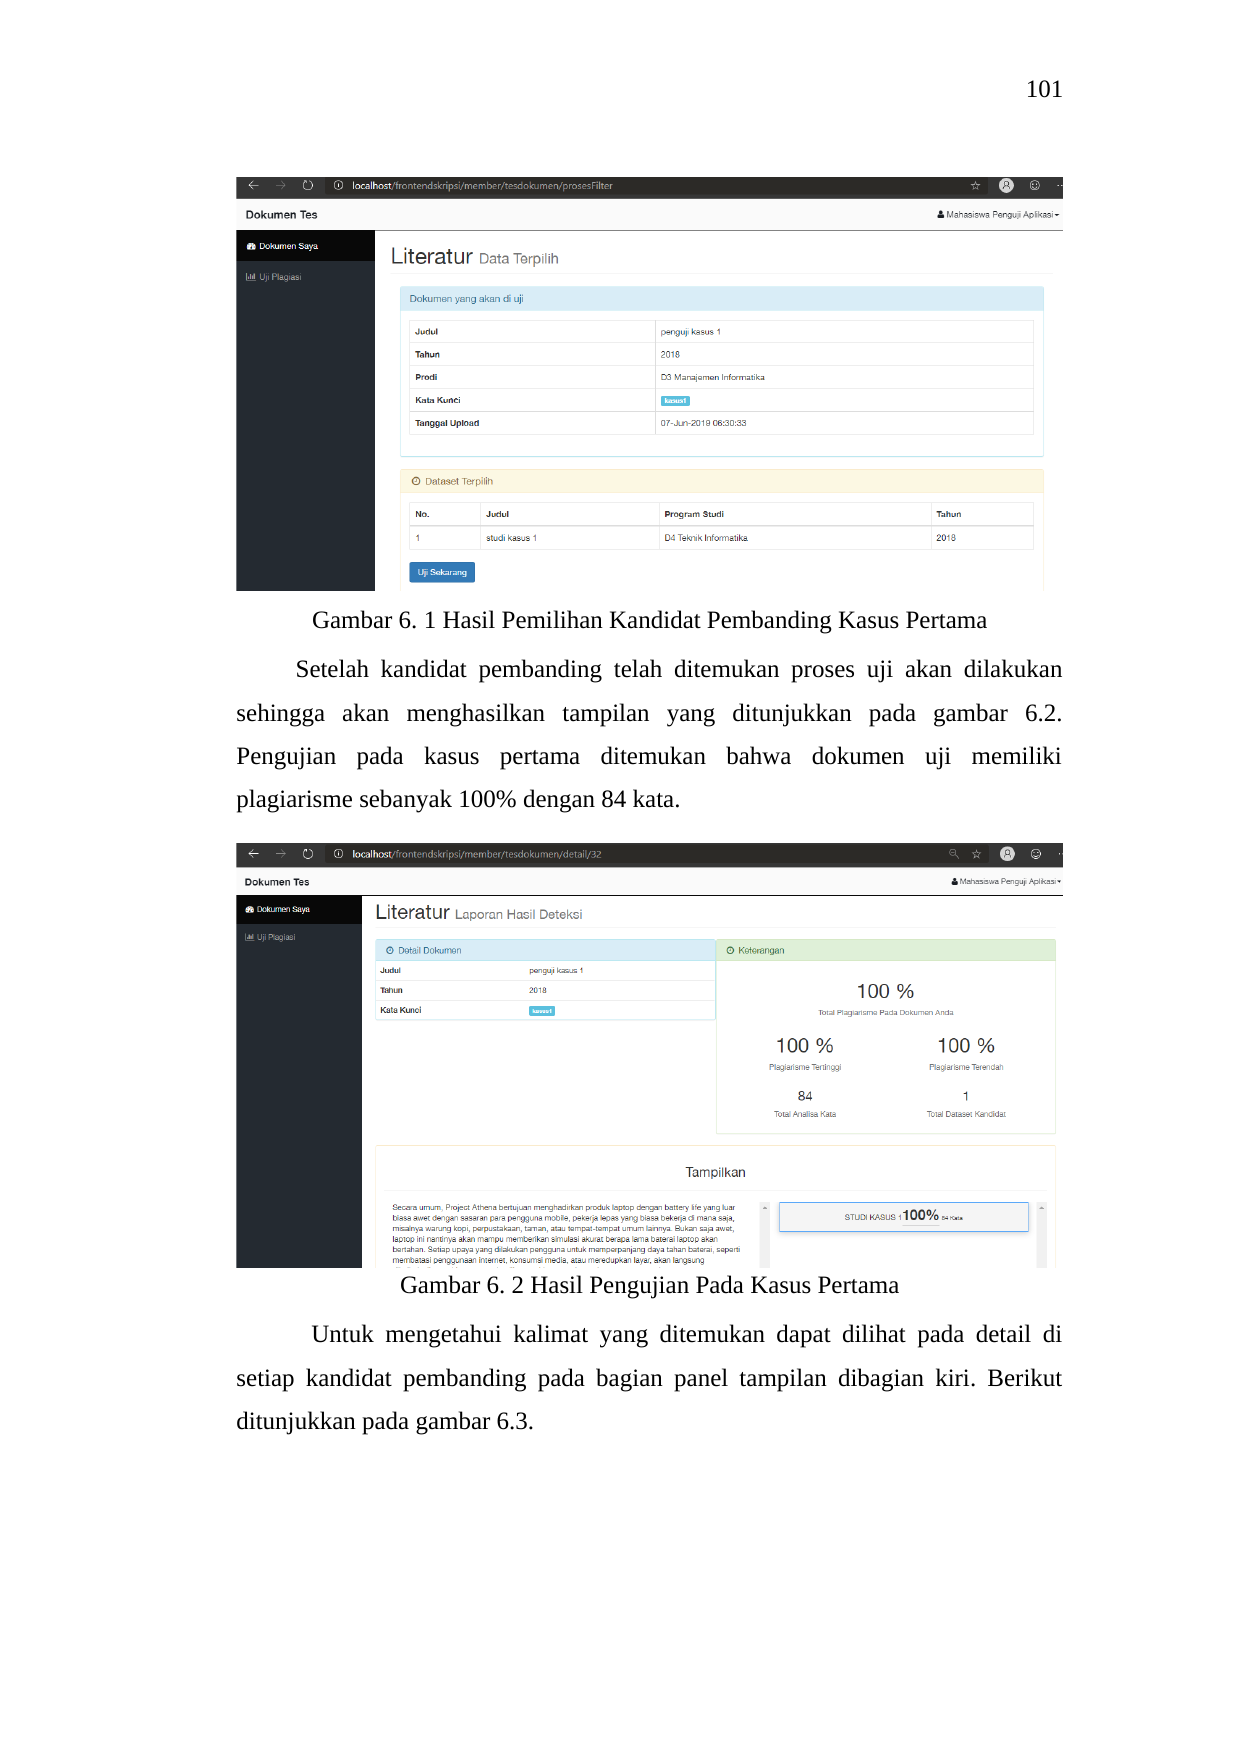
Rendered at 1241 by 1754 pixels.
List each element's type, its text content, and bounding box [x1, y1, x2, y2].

picture [236, 843, 1063, 1268]
text Gambar 6. 1 Hasil Pemilihan Kandidat Pembanding Kasus Pertama [236, 605, 1063, 634]
text Gambar 6. 2 Hasil Pengujian Pada Kasus Pertama [236, 1270, 1063, 1299]
text Untuk mengetahui kalimat yang ditemukan dapat dilihat pada detail di setiap kandidat pembanding pada bagian panel tampilan dibagian kiri. Berikut ditunjukkan pada gambar 6.3. [236, 1319, 1063, 1434]
picture [236, 177, 1063, 591]
text Setelah kandidat pembanding telah ditemukan proses uji akan dilakukan sehingga akan menghasilkan tampilan yang ditunjukkan pada gambar 6.2. Pengujian pada kasus pertama ditemukan bahwa dokumen uji memiliki plagiarisme sebanyak 100% dengan 84 kata. [236, 654, 1063, 813]
